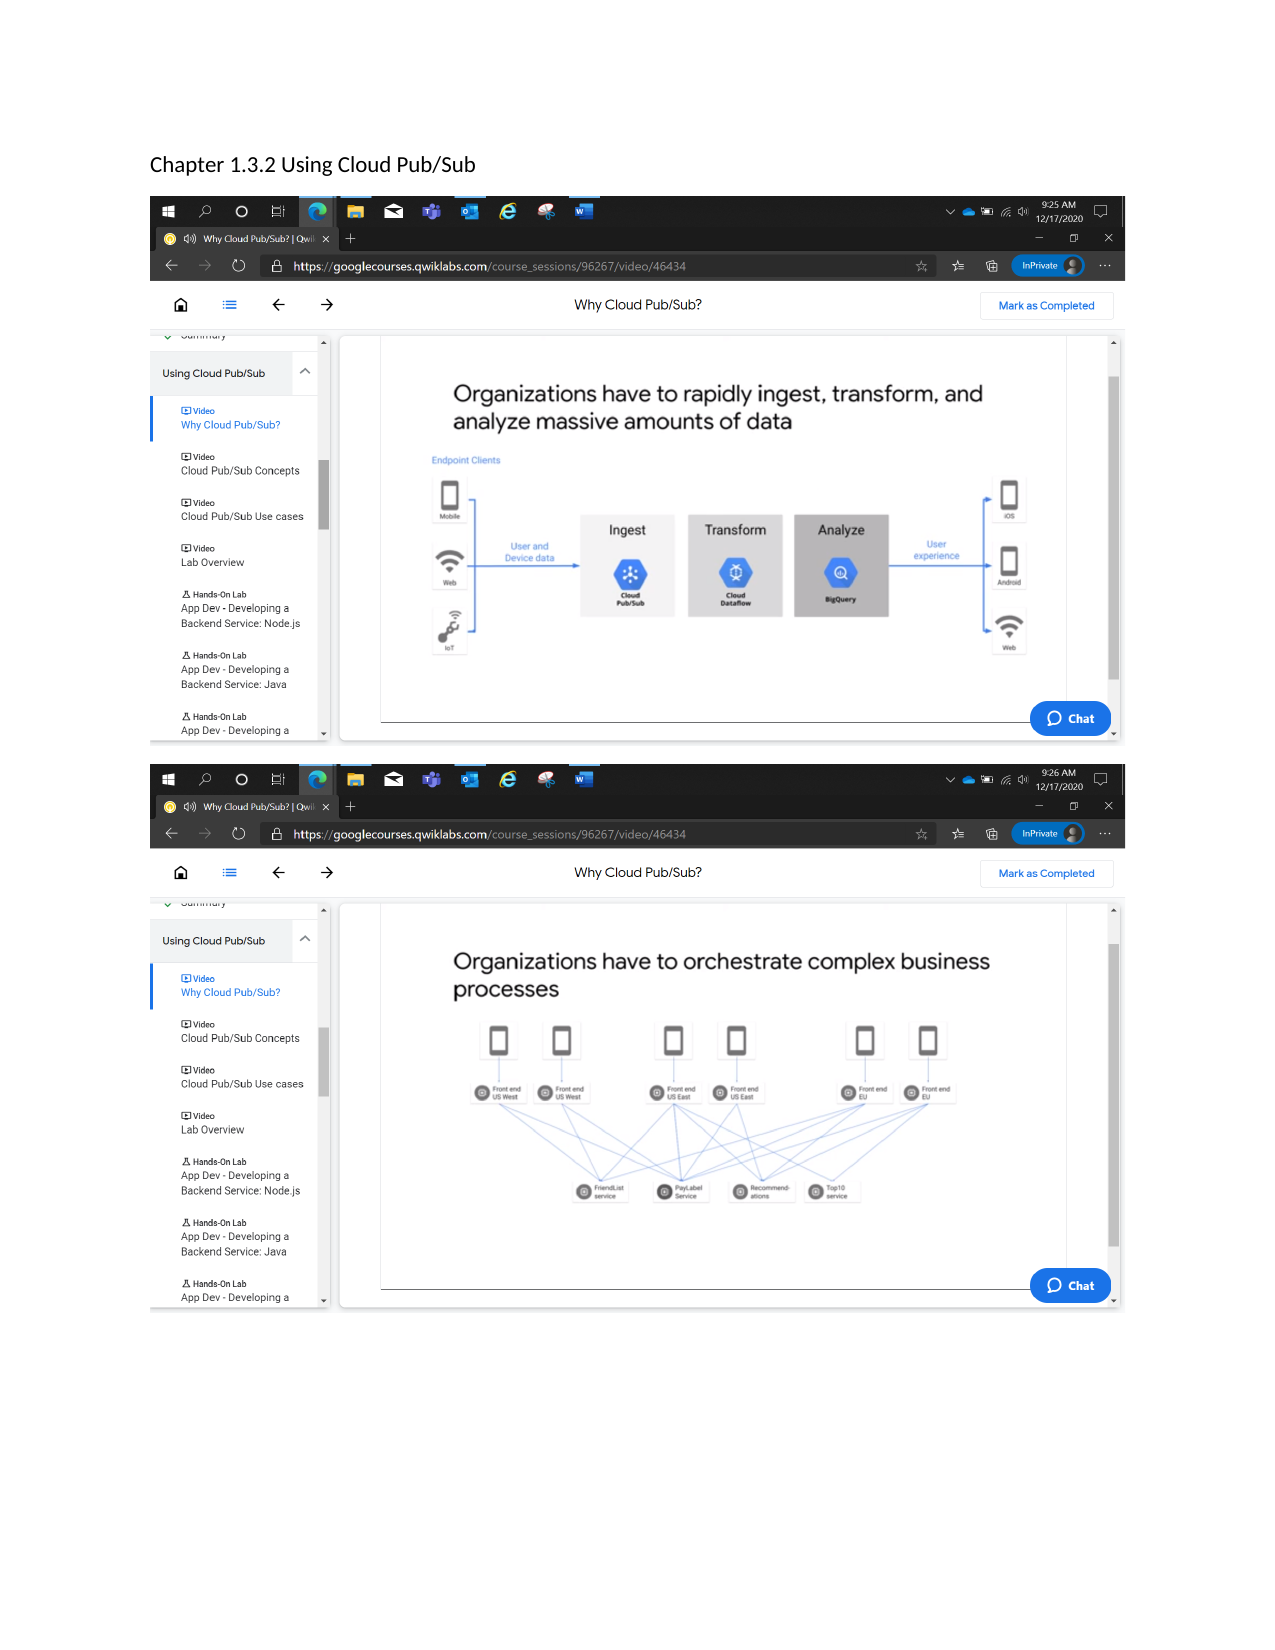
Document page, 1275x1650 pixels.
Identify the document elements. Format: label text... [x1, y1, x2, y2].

text Chapter 1.3.2 Using Cloud Pub/Sub [150, 150, 1125, 178]
picture [150, 196, 1125, 746]
picture [150, 764, 1125, 1313]
